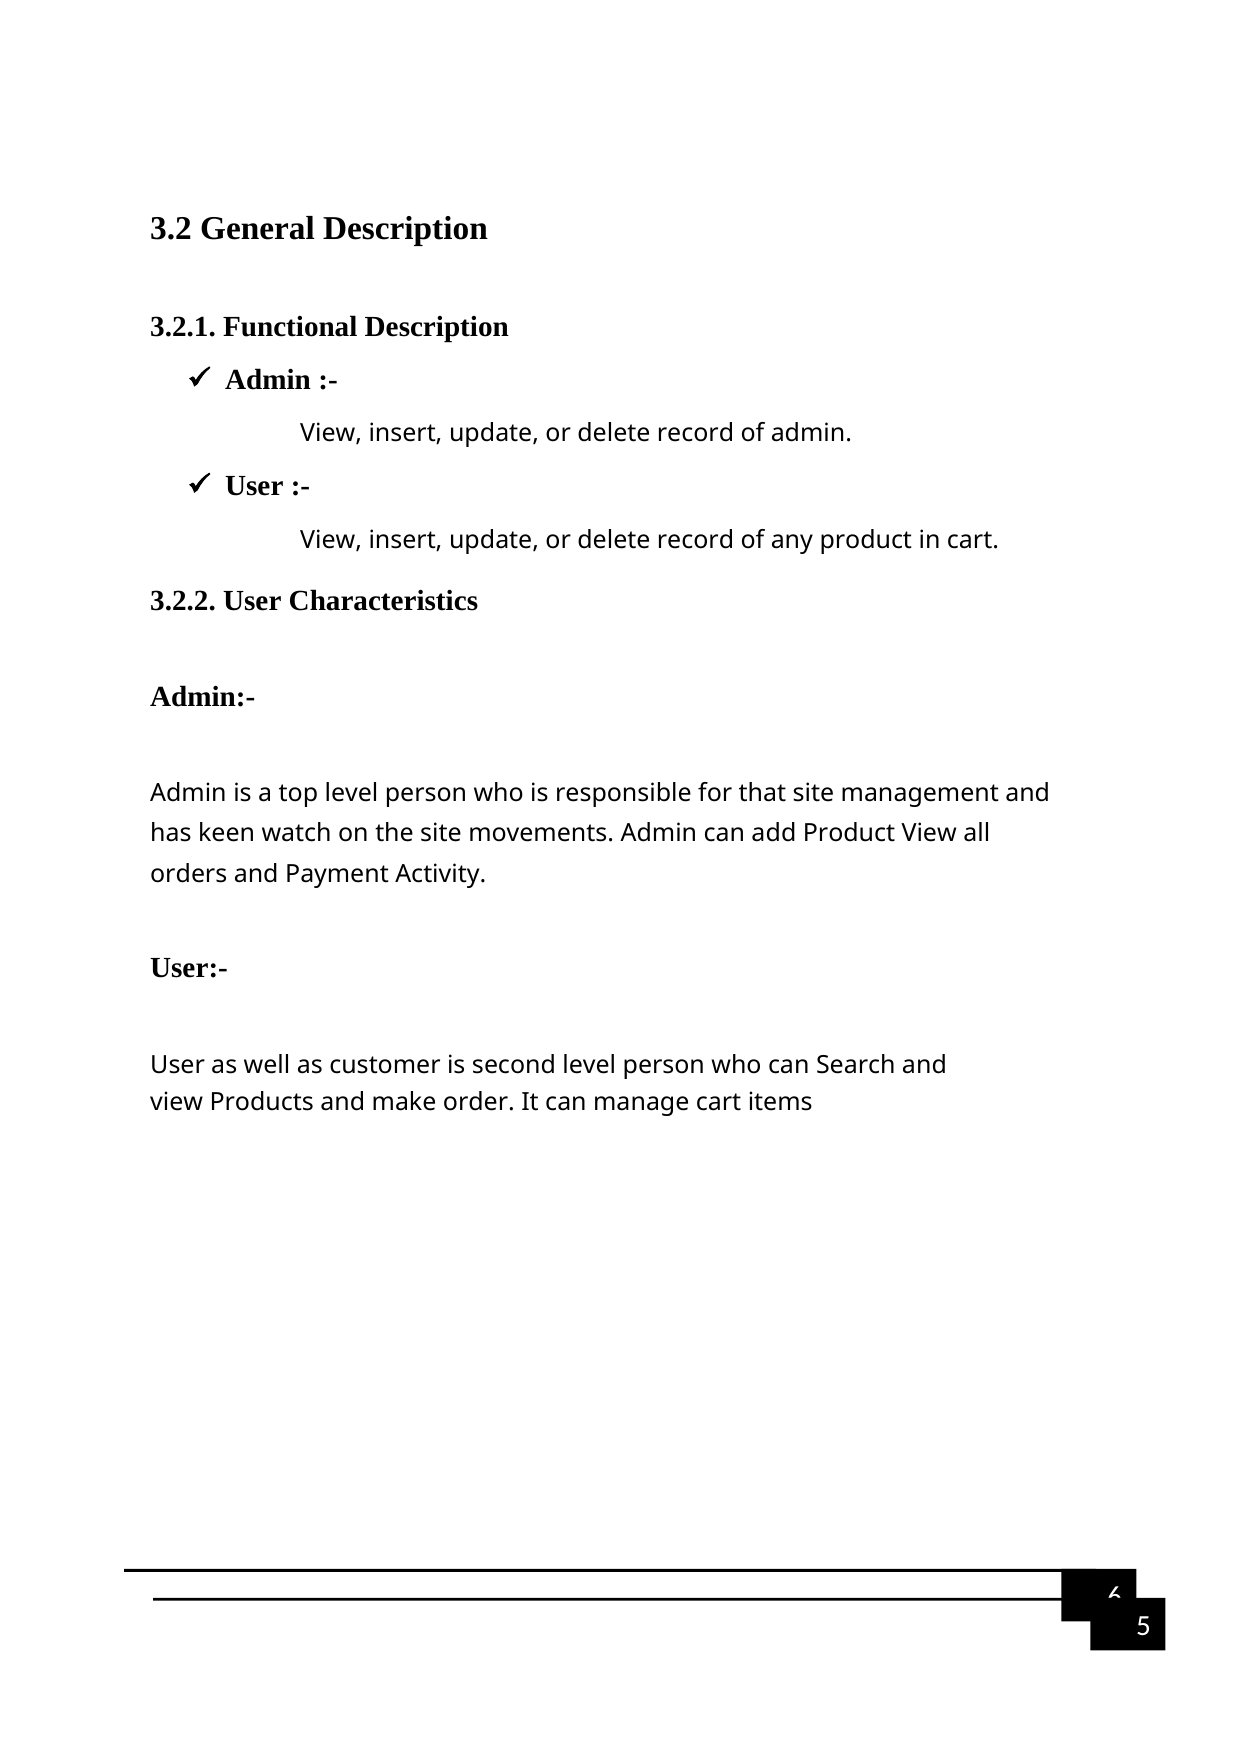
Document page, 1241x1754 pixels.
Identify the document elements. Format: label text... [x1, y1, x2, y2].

text User as well as customer is second level person who can Search and view Products and make order. It can manage cart items [150, 1046, 1005, 1118]
list Admin :- [187, 362, 1090, 396]
text User:- [150, 950, 1090, 983]
text 3.2 General Description [150, 208, 1090, 246]
text View, insert, update, or delete record of any product in cart. [300, 521, 1090, 556]
text Admin:- [150, 679, 1090, 712]
text Admin is a top level person who is responsible for that site management and has keen watch on the site movements. Admin can add Product View all orders and Payment Activity. [150, 774, 1071, 890]
text View, insert, update, or delete record of admin. [300, 415, 1090, 449]
text 3.2.2. User Characteristics [150, 583, 1090, 617]
list User :- [187, 468, 1090, 502]
text 3.2.1. Functional Description [150, 309, 1090, 343]
